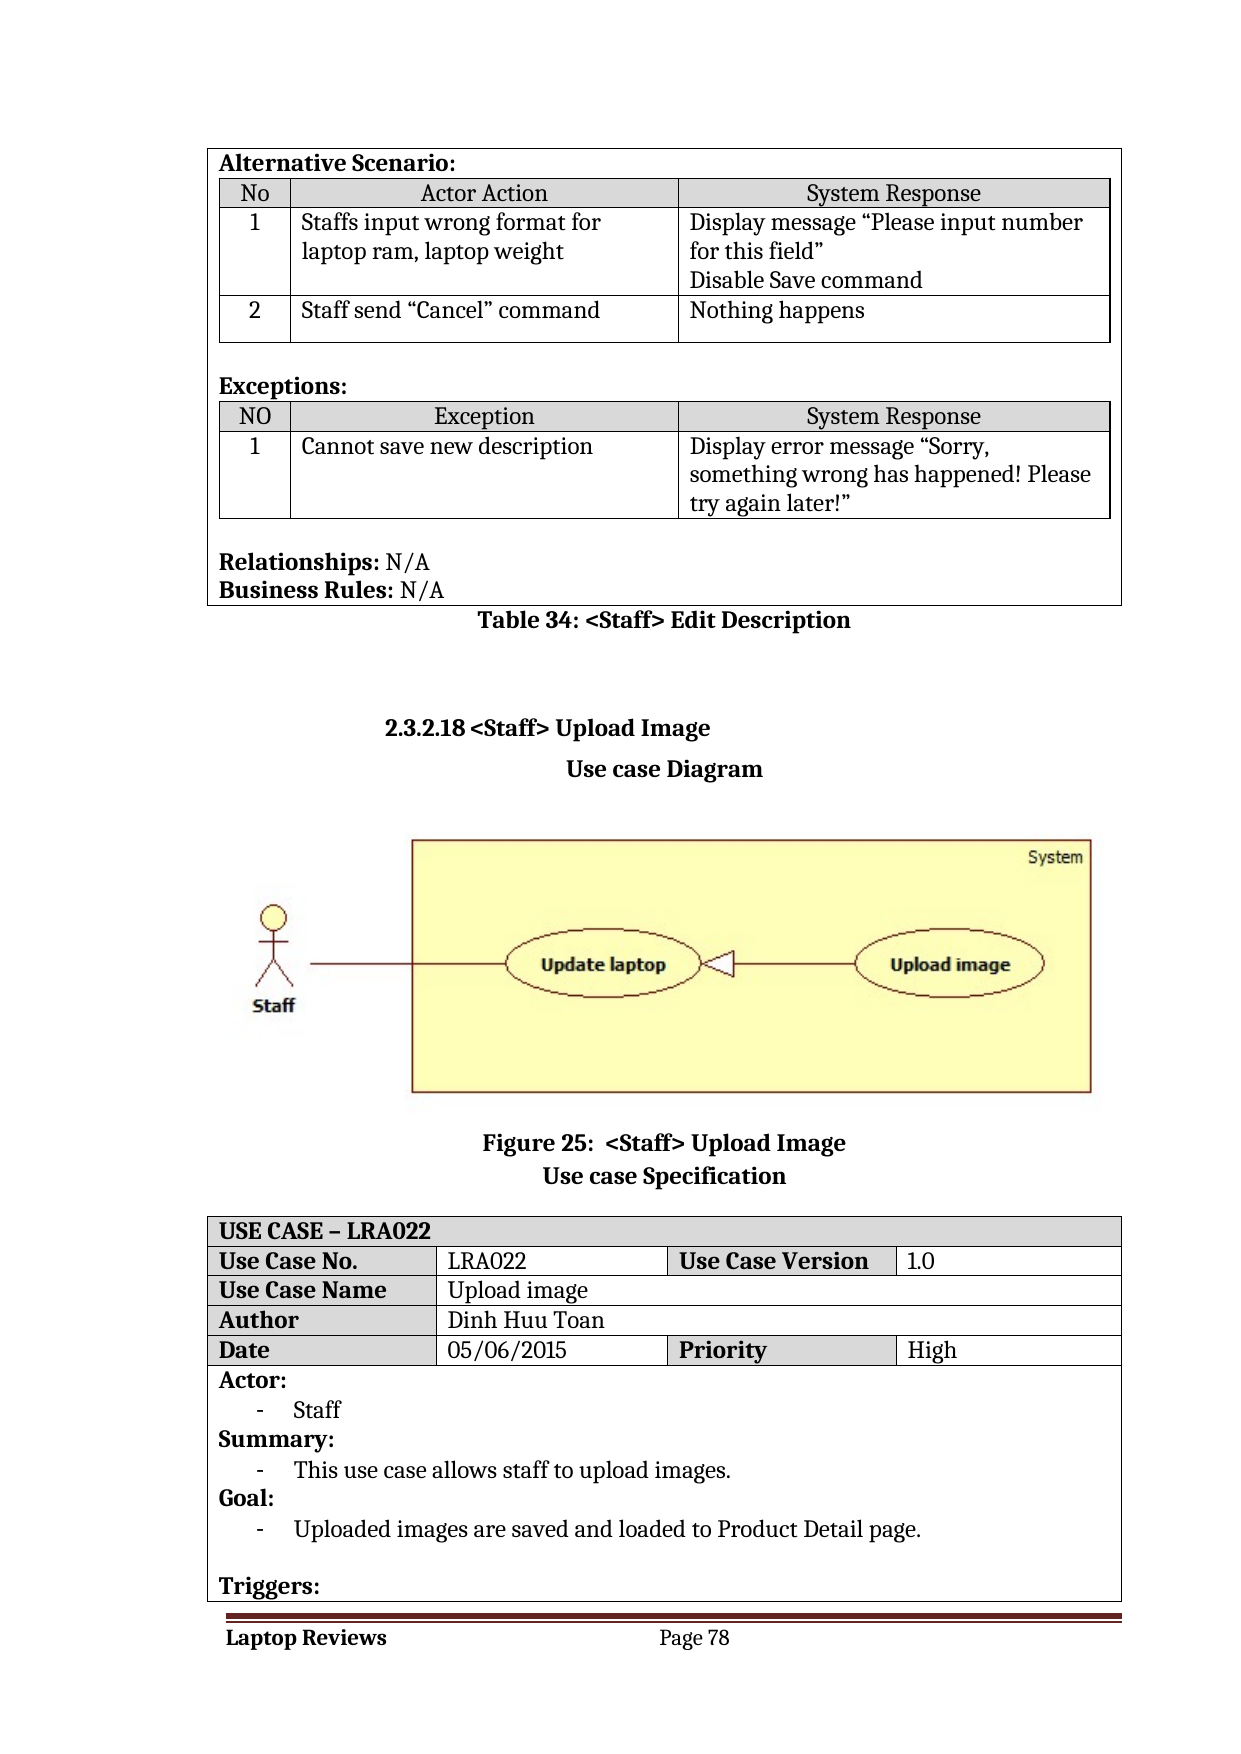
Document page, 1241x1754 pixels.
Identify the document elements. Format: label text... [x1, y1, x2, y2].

subtitle <Staff> Upload Image [385, 714, 1122, 743]
text Use case Specification [207, 1162, 1122, 1191]
table_cell 05/06/2015 [437, 1336, 667, 1365]
picture [206, 809, 1123, 1125]
text Use case Diagram [207, 755, 1122, 784]
table_cell 1.0 [897, 1247, 1121, 1275]
table_cell Use Case No. [208, 1247, 436, 1275]
table_cell Date [208, 1336, 436, 1365]
table_header USE CASE – LRA022 [208, 1217, 1121, 1246]
table_cell Priority [668, 1336, 896, 1365]
table_cell Dinh Huu Toan [437, 1306, 1121, 1335]
table_cell High [897, 1336, 1121, 1365]
subtitle Figure 25: <Staff> Upload Image [207, 1129, 1122, 1158]
table_cell Use Case Name [208, 1276, 436, 1305]
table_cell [208, 149, 1121, 605]
text Table 34: <Staff> Edit Description [207, 606, 1122, 635]
table_cell Use Case Version [668, 1247, 896, 1275]
table_cell Upload image [437, 1276, 1121, 1305]
table_cell Author [208, 1306, 436, 1335]
table_cell LRA022 [437, 1247, 667, 1275]
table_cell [208, 1366, 1121, 1601]
